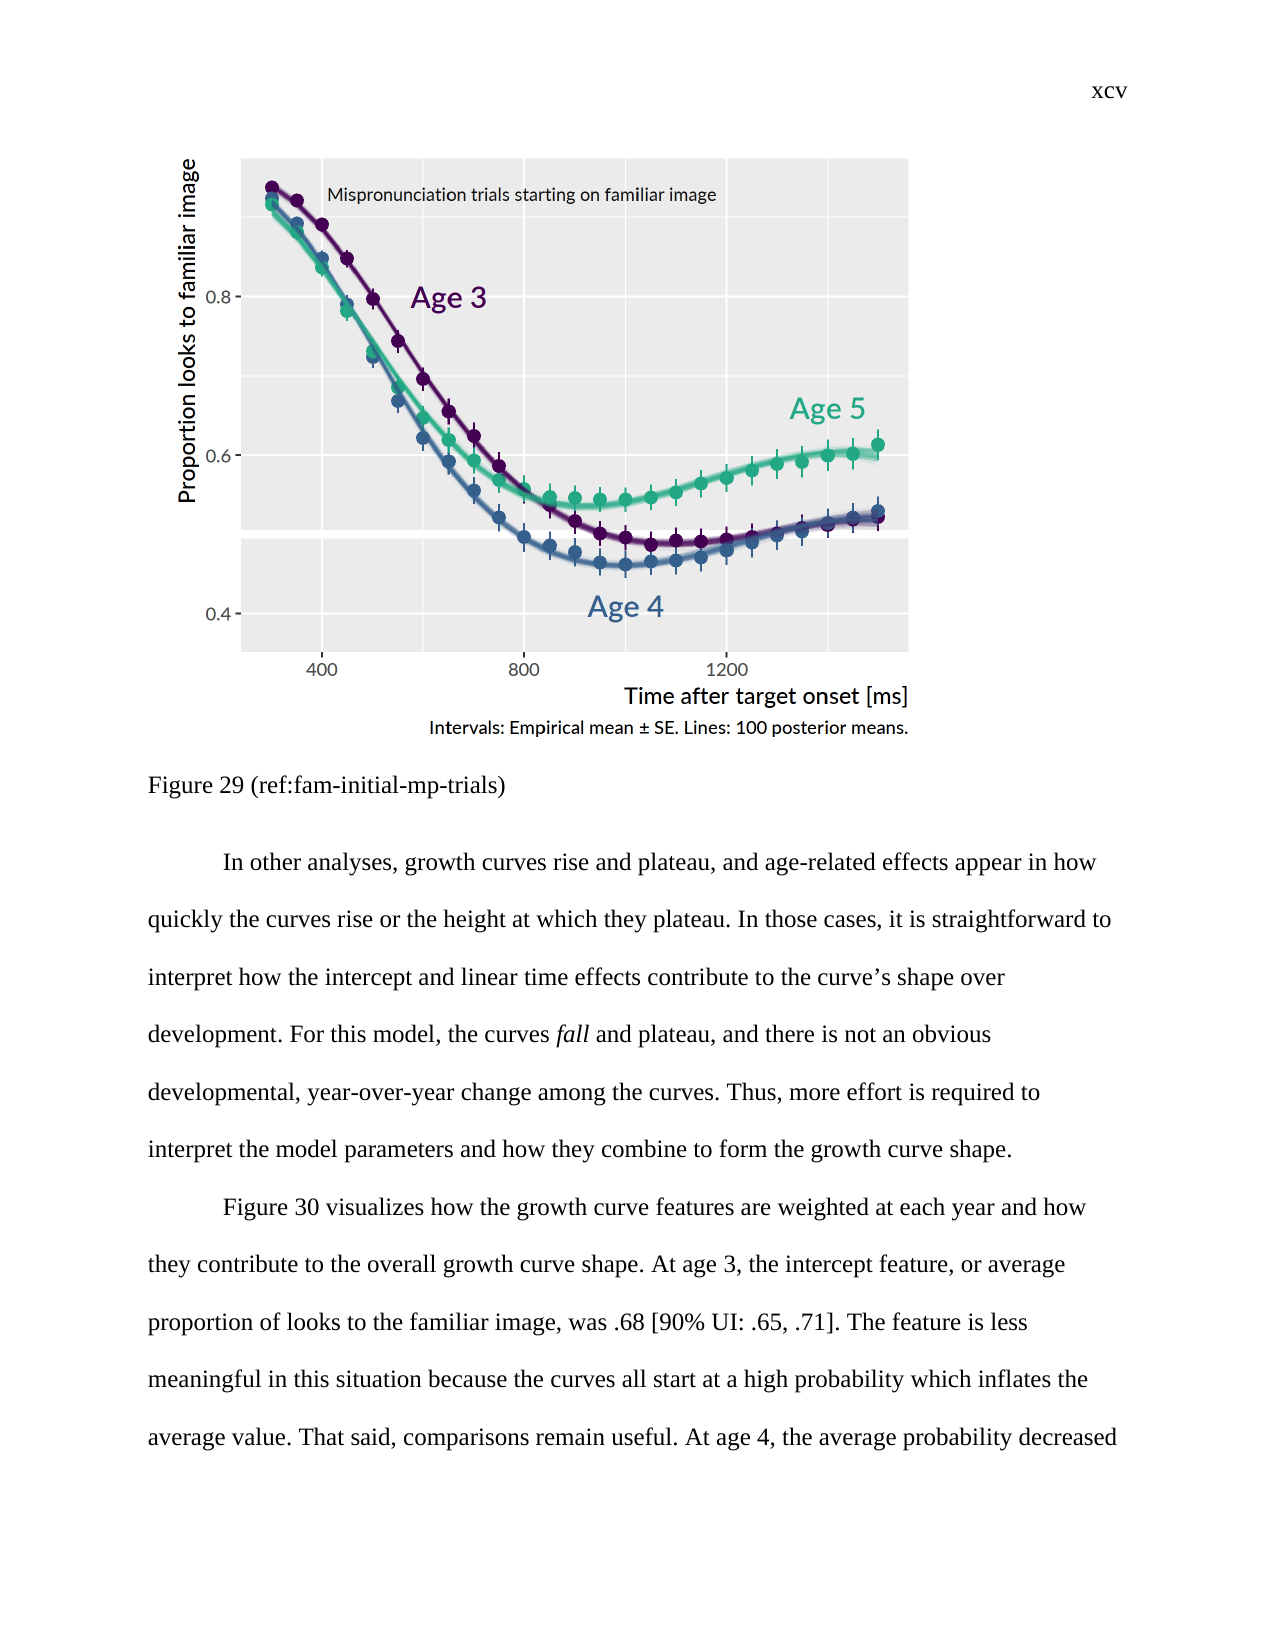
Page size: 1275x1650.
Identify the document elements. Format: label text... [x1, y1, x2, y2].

picture [166, 147, 919, 750]
text Figure 29 (ref:fam-initial-mp-trials) [148, 771, 1127, 799]
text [148, 1192, 1127, 1451]
text In other analyses, growth curves rise and plateau, and age-related effects appear in how quickly the curves rise or the height at which they plateau. In those cases, it is straightforward to interpret how the intercept and linear time effects contribute to the curve’s shape over development. For this model, the curves fall and plateau, and there is not an obvious developmental, year-over-year change among the curves. Thus, more effort is required to interpret the model parameters and how they combine to form the growth curve shape. [148, 847, 1127, 1163]
